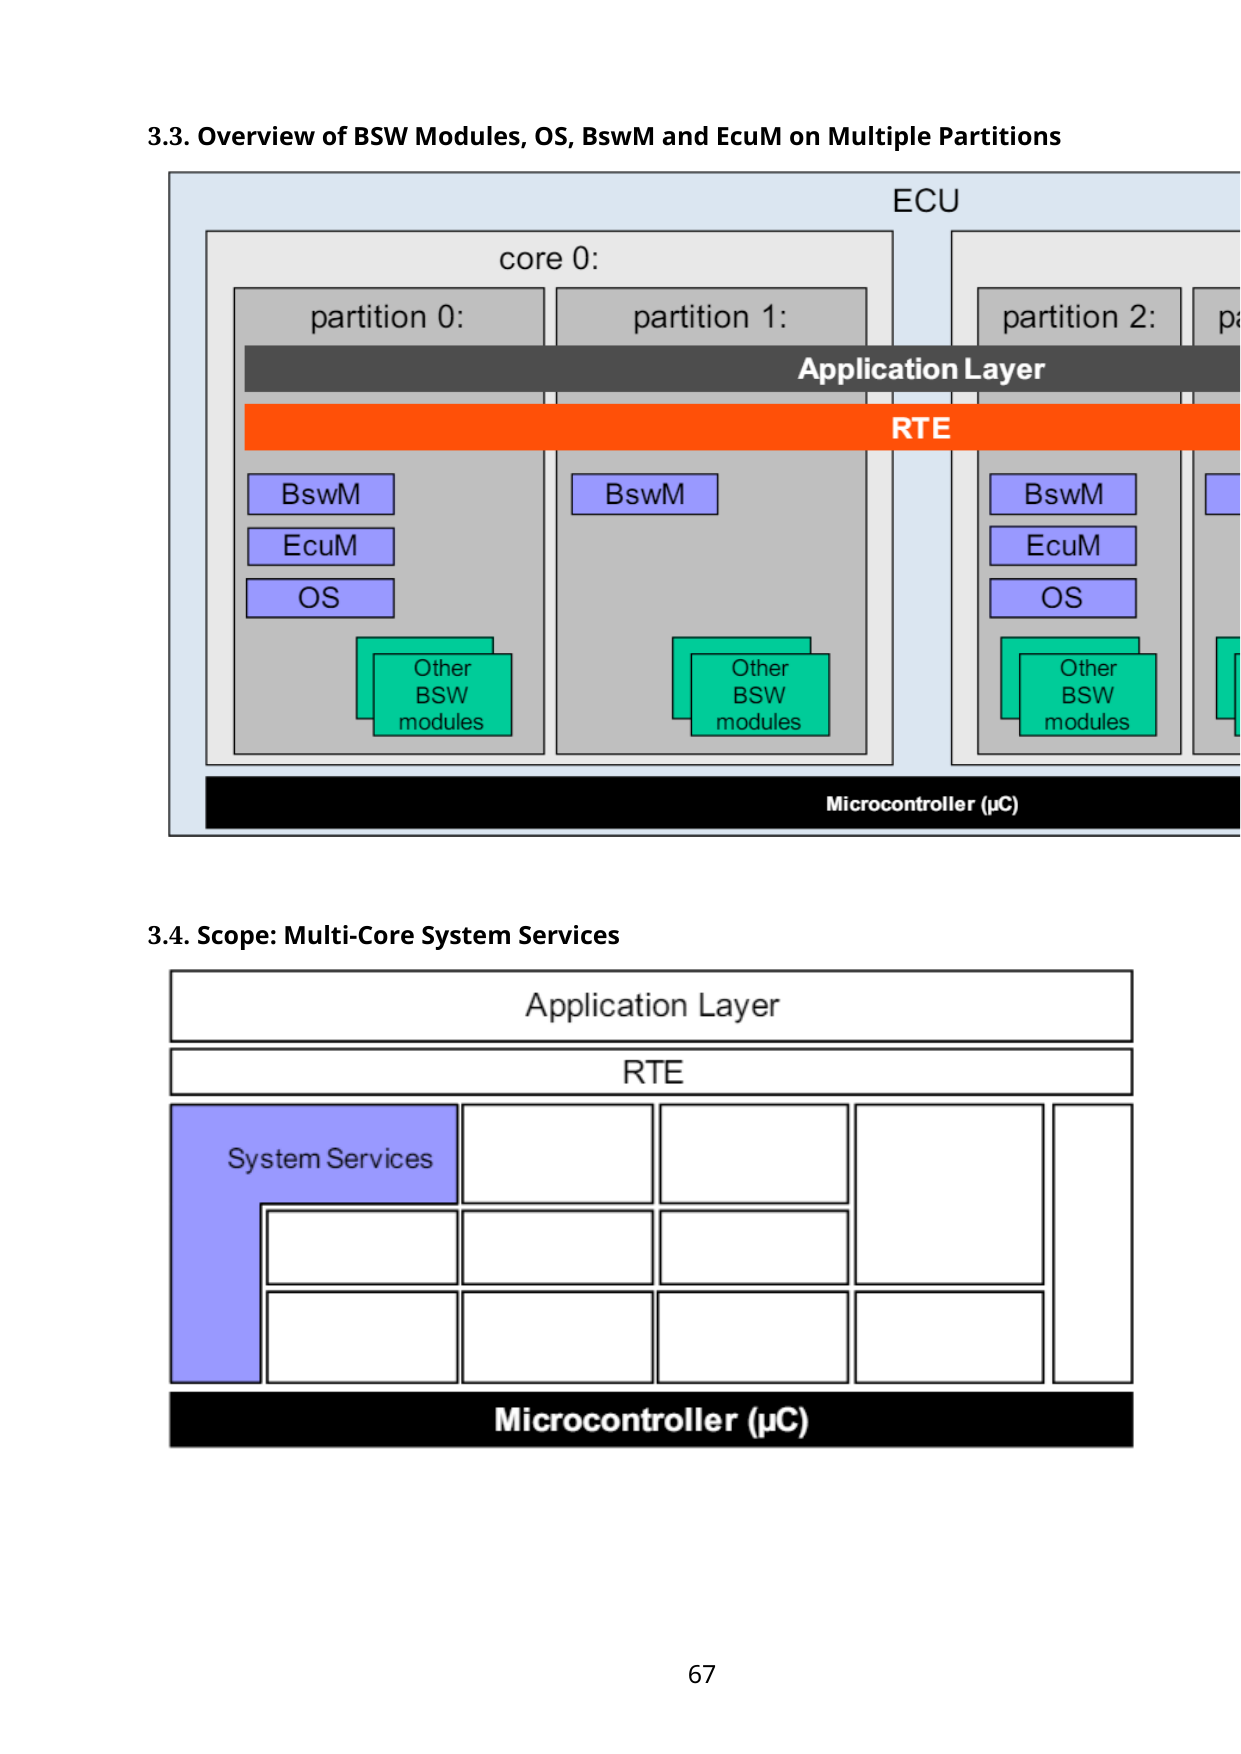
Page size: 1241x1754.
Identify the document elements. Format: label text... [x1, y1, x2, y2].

subtitle Overview of BSW Modules, OS, BswM and EcuM on Multiple Partitions [148, 118, 1181, 152]
subtitle Scope: Multi-Core System Services [148, 917, 1181, 951]
